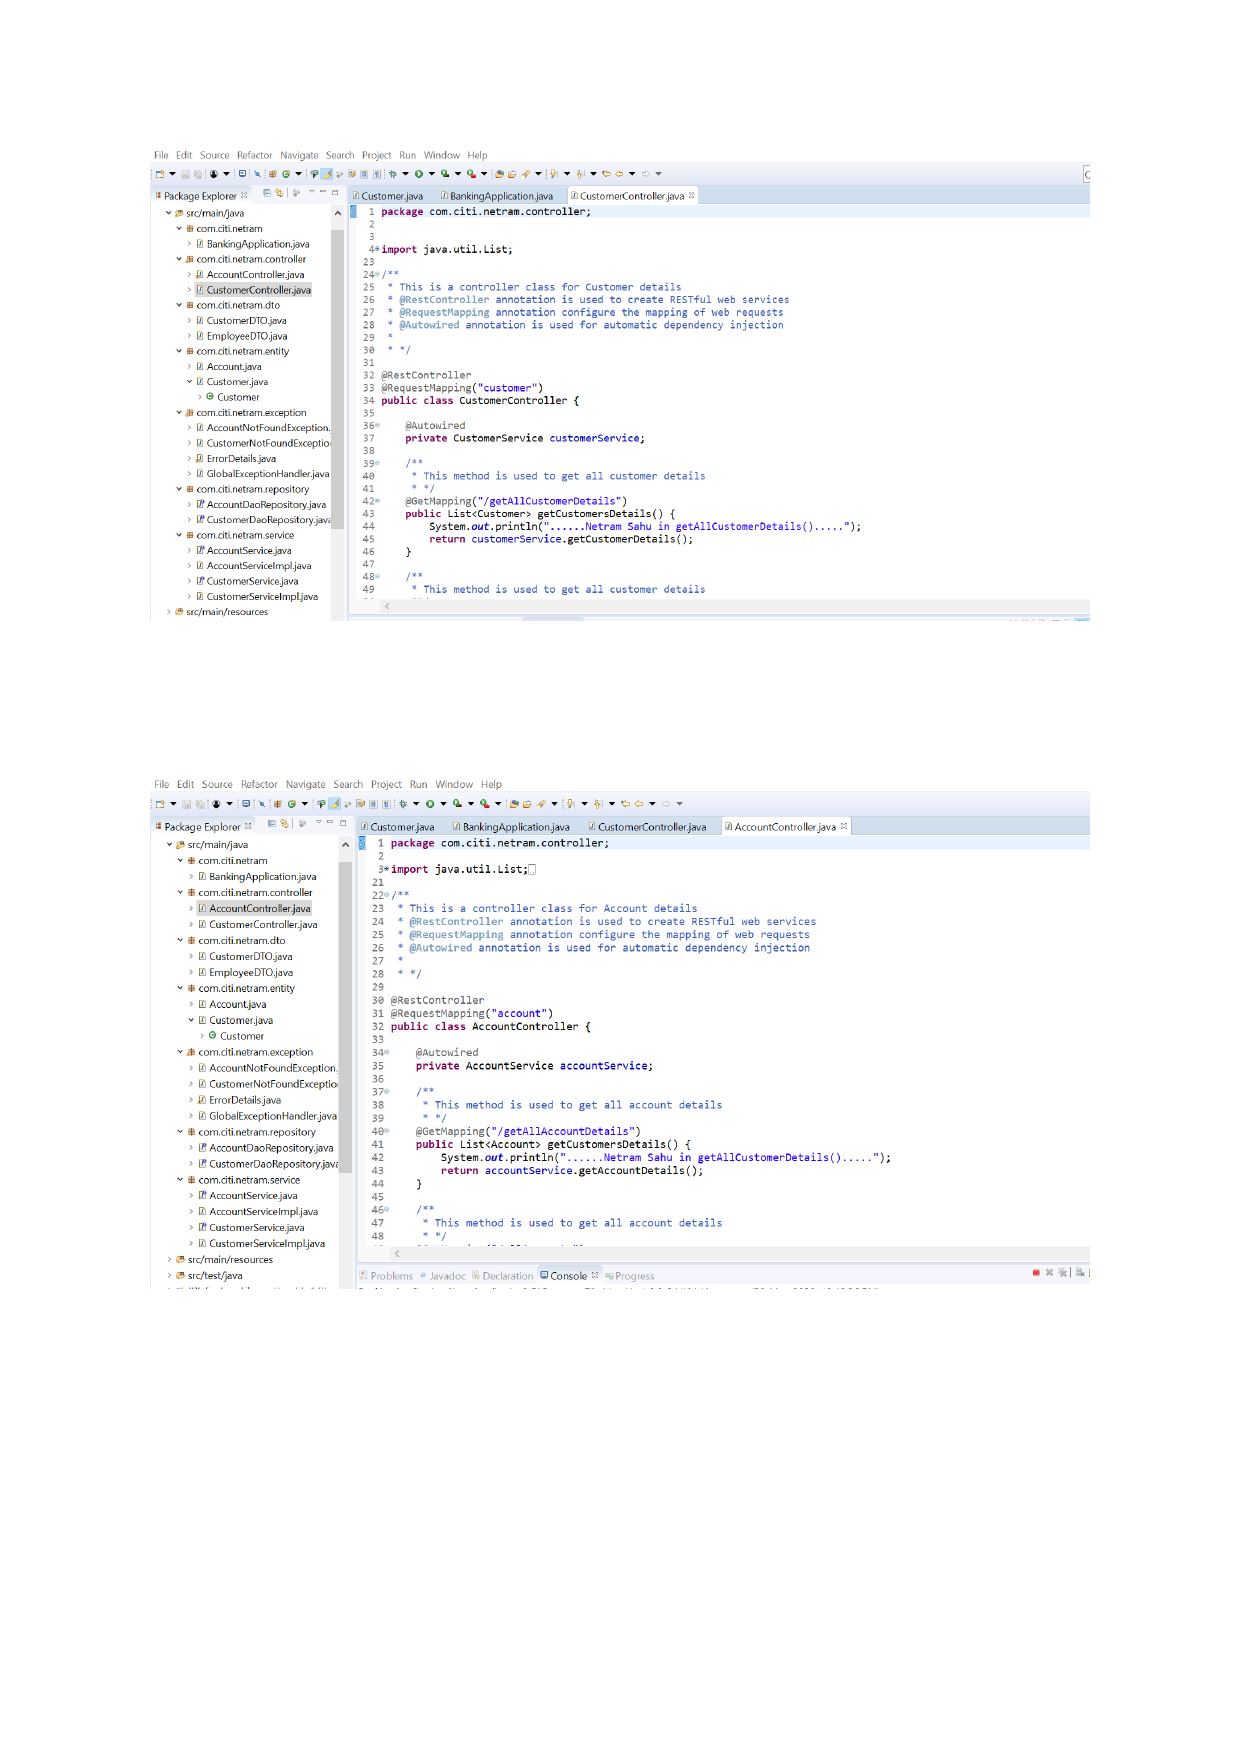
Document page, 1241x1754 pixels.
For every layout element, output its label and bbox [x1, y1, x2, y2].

picture [150, 780, 1091, 1289]
picture [150, 150, 1091, 621]
